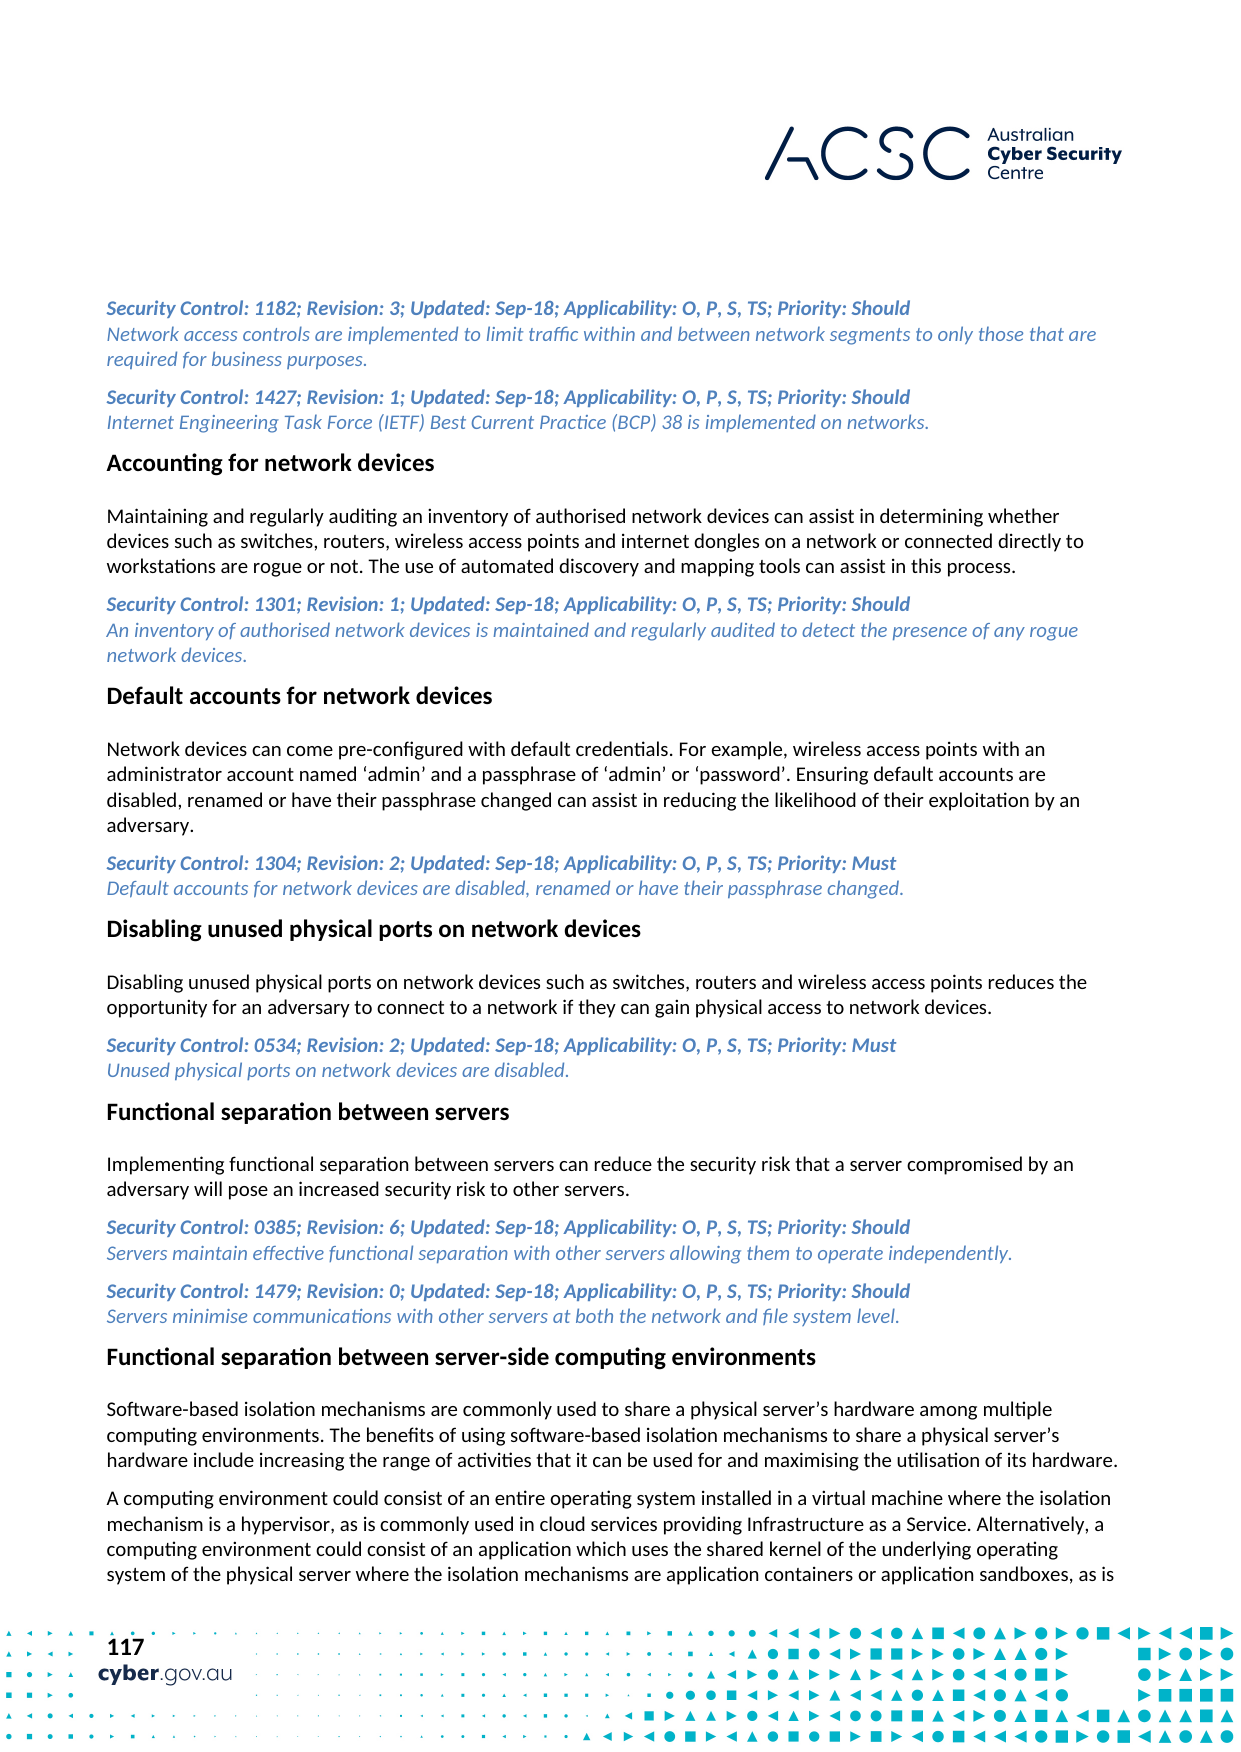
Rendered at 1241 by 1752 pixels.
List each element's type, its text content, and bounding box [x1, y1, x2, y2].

subtitle Accounting for network devices [106, 447, 1122, 478]
subtitle Default accounts for network devices [106, 680, 1122, 711]
text Security Control: 1182; Revision: 3; Updated: Sep-18; Applicability: O, P, S, TS; Priority: Should Network access controls are implemented to limit traffic within and between network segments to only those that are required for business purposes. [106, 295, 1122, 372]
text Implementing functional separation between servers can reduce the security risk that a server compromised by an adversary will pose an increased security risk to other servers. [106, 1151, 1122, 1202]
text Security Control: 1479; Revision: 0; Updated: Sep-18; Applicability: O, P, S, TS; Priority: Should Servers minimise communications with other servers at both the network and file system level. [106, 1278, 1122, 1329]
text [106, 1485, 1122, 1587]
text Security Control: 1301; Revision: 1; Updated: Sep-18; Applicability: O, P, S, TS; Priority: Should An inventory of authorised network devices is maintained and regularly audited to detect the presence of any rogue network devices. [106, 592, 1122, 668]
text Disabling unused physical ports on network devices such as switches, routers and wireless access points reduces the opportunity for an adversary to connect to a network if they can gain physical access to network devices. [106, 969, 1122, 1020]
subtitle Disabling unused physical ports on network devices [106, 913, 1122, 944]
text Security Control: 0534; Revision: 2; Updated: Sep-18; Applicability: O, P, S, TS; Priority: Must Unused physical ports on network devices are disabled. [106, 1032, 1122, 1083]
picture [0, 0, 1240, 317]
subtitle Functional separation between servers [106, 1096, 1122, 1126]
text Network devices can come pre-configured with default credentials. For example, wireless access points with an administrator account named ‘admin’ and a passphrase of ‘admin’ or ‘password’. Ensuring default accounts are disabled, renamed or have their passphrase changed can assist in reducing the likelihood of their exploitation by an adversary. [106, 736, 1122, 838]
picture [0, 1624, 1237, 1747]
text Security Control: 0385; Revision: 6; Updated: Sep-18; Applicability: O, P, S, TS; Priority: Should Servers maintain effective functional separation with other servers allowing them to operate independently. [106, 1214, 1122, 1265]
text Maintaining and regularly auditing an inventory of authorised network devices can assist in determining whether devices such as switches, routers, wireless access points and internet dongles on a network or connected directly to workstations are rogue or not. The use of automated discovery and mapping tools can assist in this process. [106, 503, 1122, 579]
text Software-based isolation mechanisms are commonly used to share a physical server’s hardware among multiple computing environments. The benefits of using software-based isolation mechanisms to share a physical server’s hardware include increasing the range of activities that it can be used for and maximising the utilisation of its hardware. [106, 1397, 1122, 1473]
subtitle Functional separation between server-side computing environments [106, 1341, 1122, 1372]
text Security Control: 1427; Revision: 1; Updated: Sep-18; Applicability: O, P, S, TS; Priority: Should Internet Engineering Task Force (IETF) Best Current Practice (BCP) 38 is implemented on networks. [106, 384, 1122, 435]
text Security Control: 1304; Revision: 2; Updated: Sep-18; Applicability: O, P, S, TS; Priority: Must Default accounts for network devices are disabled, renamed or have their passphrase changed. [106, 850, 1122, 901]
